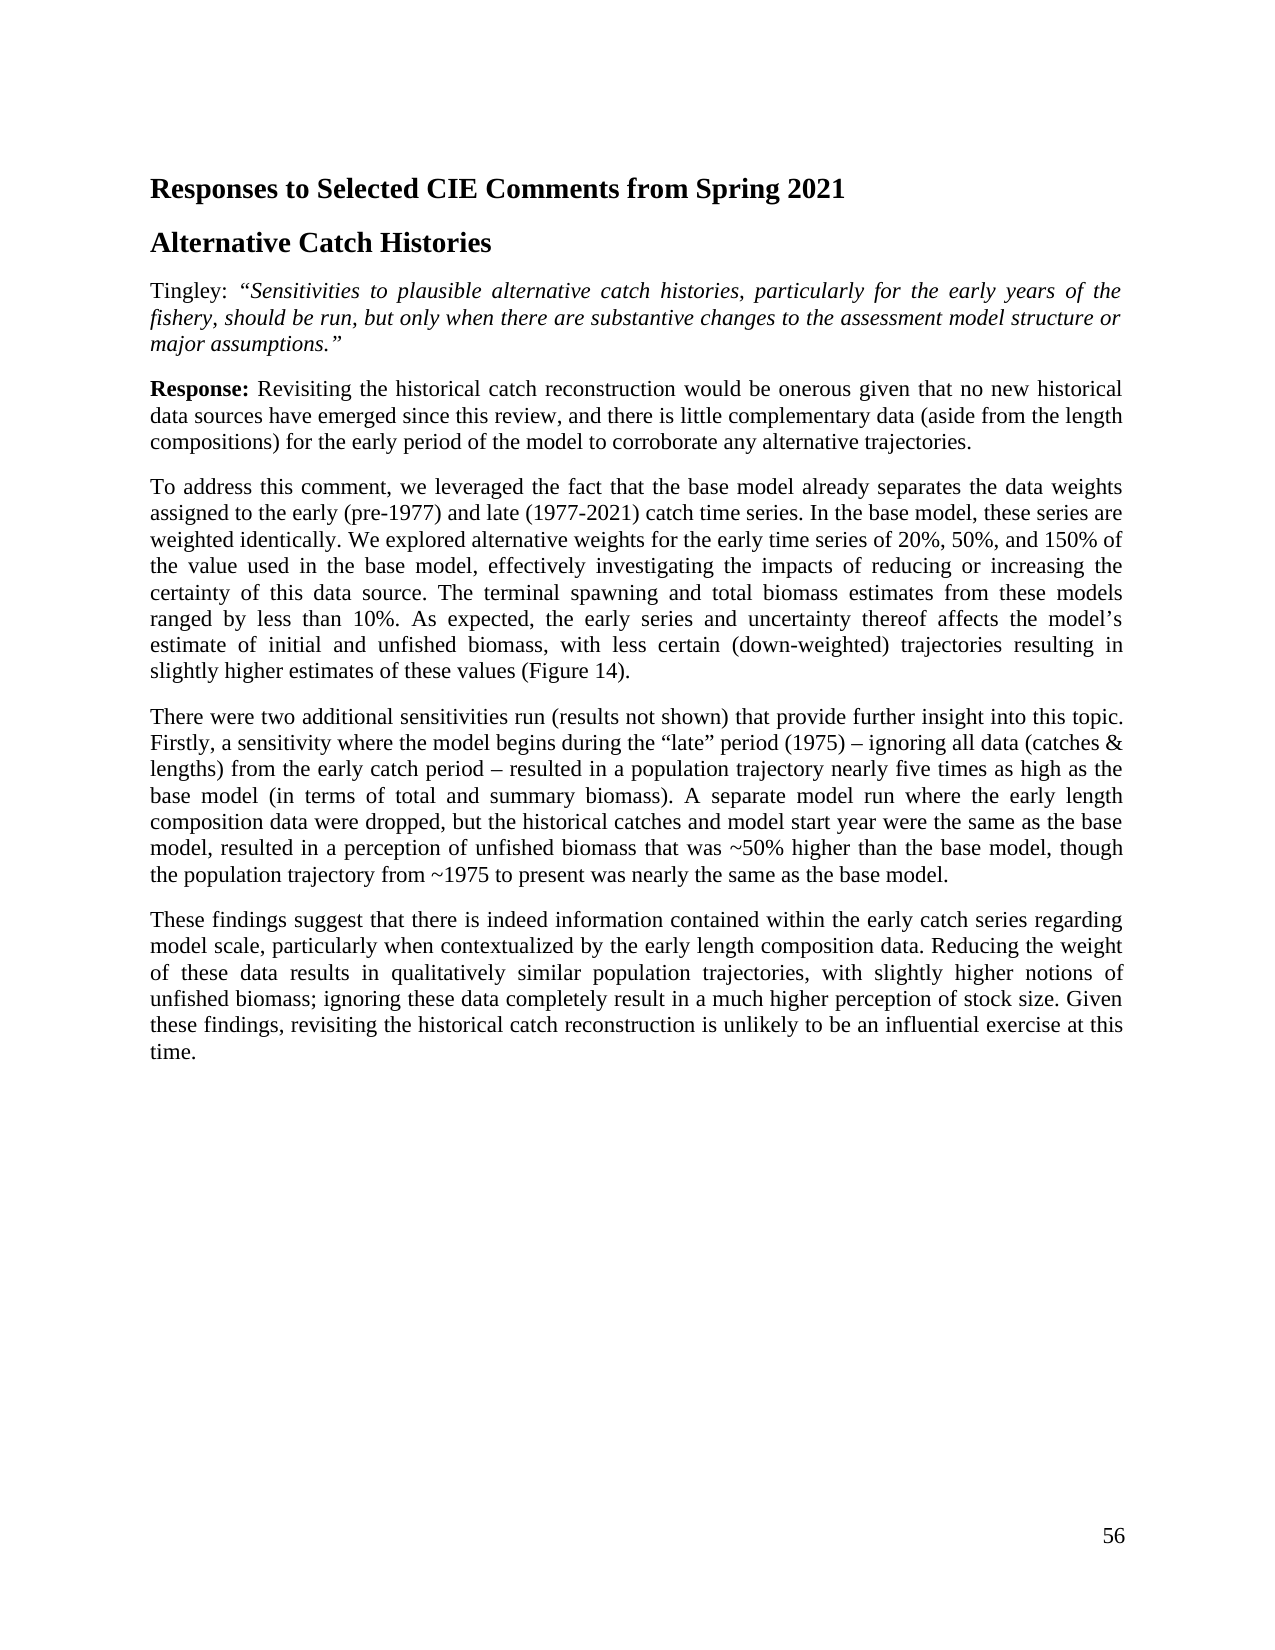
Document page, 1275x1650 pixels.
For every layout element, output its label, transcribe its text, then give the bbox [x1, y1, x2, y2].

text To address this comment, we leveraged the fact that the base model already separates the data weights assigned to the early (pre-1977) and late (1977-2021) catch time series. In the base model, these series are weighted identically. We explored alternative weights for the early time series of 20%, 50%, and 150% of the value used in the base model, effectively investigating the impacts of reducing or increasing the certainty of this data source. The terminal spawning and total biomass estimates from these models ranged by less than 10%. As expected, the early series and uncertainty thereof affects the model’s estimate of initial and unfished biomass, with less certain (down-weighted) trajectories resulting in slightly higher estimates of these values (Figure 14). [150, 473, 1125, 684]
text Response: Revisiting the historical catch reconstruction would be onerous given that no new historical data sources have emerged since this review, and there is little complementary data (aside from the length compositions) for the early period of the model to corroborate any alternative trajectories. [150, 375, 1125, 454]
text Tingley: “Sensitivities to plausible alternative catch histories, particularly for the early years of the fishery, should be run, but only when there are substantive changes to the assessment model structure or major assumptions.” [150, 277, 1125, 357]
text There were two additional sensitivities run (results not shown) that provide further insight into this topic. Firstly, a sensitivity where the model begins during the “late” period (1975) – ignoring all data (catches & lengths) from the early catch period – resulted in a population trajectory nearly five times as high as the base model (in terms of total and summary biomass). A separate model run where the early length composition data were dropped, but the historical catches and model start year were the same as the base model, resulted in a perception of unfished biomass that was ~50% higher than the base model, though the population trajectory from ~1975 to present was nearly the same as the base model. [150, 703, 1125, 887]
subtitle Responses to Selected CIE Comments from Spring 2021 [150, 171, 1125, 204]
subtitle Alternative Catch Histories [150, 225, 1125, 259]
text These findings suggest that there is indeed information contained within the early catch series regarding model scale, particularly when contextualized by the early length composition data. Reducing the weight of these data results in qualitatively similar population trajectories, with slightly higher notions of unfished biomass; ignoring these data completely result in a much higher perception of stock size. Given these findings, revisiting the historical catch reconstruction is unlikely to be an influential exercise at this time. [150, 906, 1125, 1064]
